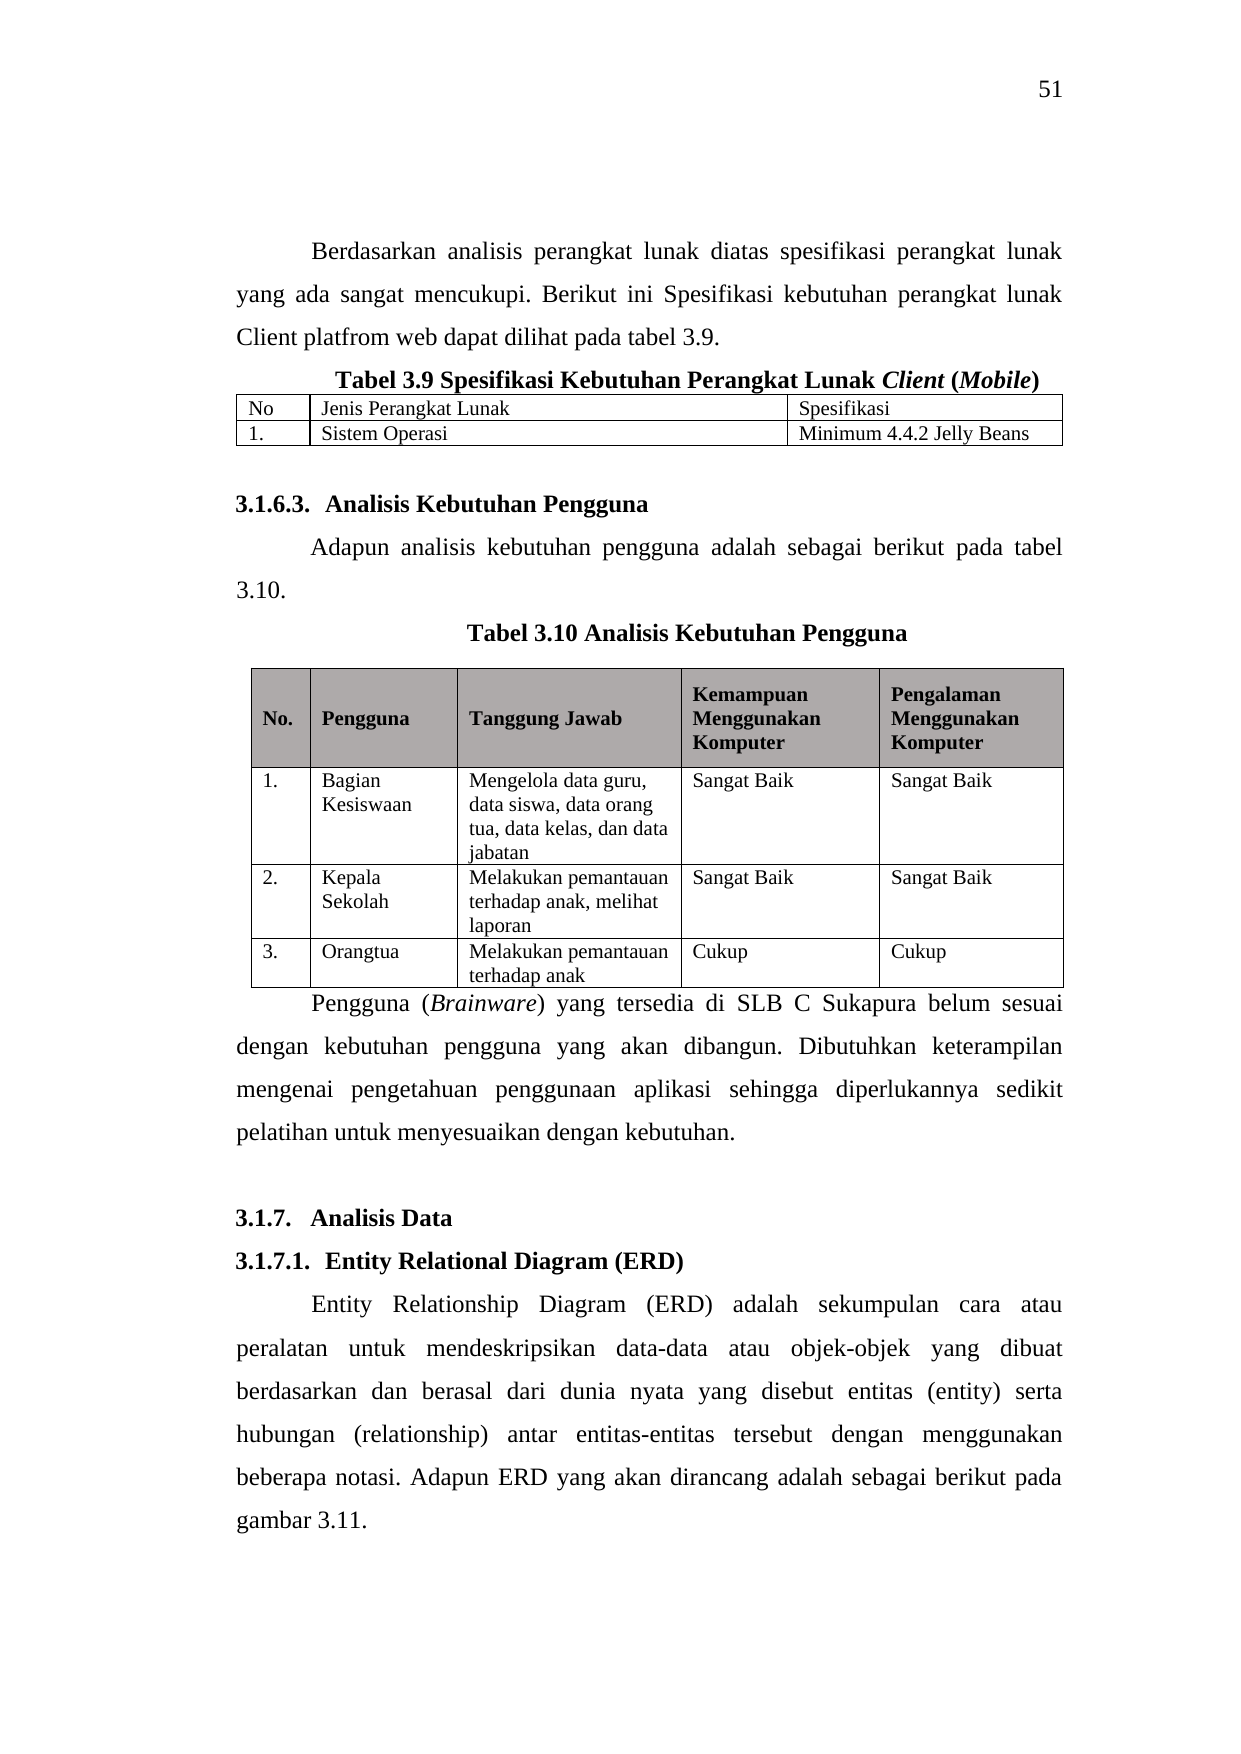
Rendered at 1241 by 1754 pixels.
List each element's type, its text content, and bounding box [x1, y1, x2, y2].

table_cell Sangat Baik [682, 865, 879, 937]
table_cell 2. [252, 865, 310, 937]
subtitle Analisis Data [235, 1203, 1063, 1232]
table_cell Sangat Baik [682, 768, 879, 864]
table_header Pengalaman Menggunakan Komputer [880, 669, 1063, 767]
table_header Kemampuan Menggunakan Komputer [682, 669, 879, 767]
table_cell Cukup [880, 939, 1063, 987]
table_header No. [252, 669, 310, 767]
table_cell 3. [252, 939, 310, 987]
table_cell Cukup [682, 939, 879, 987]
table_cell Mengelola data guru, data siswa, data orang tua, data kelas, dan data jabatan [458, 768, 681, 864]
subtitle Analisis Kebutuhan Pengguna [235, 489, 1063, 517]
text Adapun analisis kebutuhan pengguna adalah sebagai berikut pada tabel 3.10. [236, 532, 1063, 604]
text Tabel 3.10 Analisis Kebutuhan Pengguna [236, 618, 1063, 647]
table_cell Sangat Baik [880, 865, 1063, 937]
table_cell 1. [252, 768, 310, 864]
table_header Jenis Perangkat Lunak [311, 395, 787, 419]
table_header Tanggung Jawab [458, 669, 681, 767]
table_cell Bagian Kesiswaan [311, 768, 457, 864]
table_header Spesifikasi [788, 395, 1062, 419]
table_cell Orangtua [311, 939, 457, 987]
subtitle Entity Relational Diagram (ERD) [235, 1246, 1063, 1275]
text Pengguna (Brainware) yang tersedia di SLB C Sukapura belum sesuai dengan kebutuhan pengguna yang akan dibangun. Dibutuhkan keterampilan mengenai pengetahuan penggunaan aplikasi sehingga diperlukannya sedikit pelatihan untuk menyesuaikan dengan kebutuhan. [236, 988, 1063, 1146]
text Berdasarkan analisis perangkat lunak diatas spesifikasi perangkat lunak yang ada sangat mencukupi. Berikut ini Spesifikasi kebutuhan perangkat lunak Client platfrom web dapat dilihat pada tabel 3.9. [236, 236, 1063, 351]
table_cell Sistem Operasi [311, 421, 787, 444]
table_cell 1. [237, 421, 309, 444]
table_cell Melakukan pemantauan terhadap anak, melihat laporan [458, 865, 681, 937]
table_header No [237, 395, 309, 419]
text Tabel 3.9 Spesifikasi Kebutuhan Perangkat Lunak Client (Mobile) [236, 366, 1063, 394]
table_cell Melakukan pemantauan terhadap anak [458, 939, 681, 987]
table_header Pengguna [311, 669, 457, 767]
table_cell Kepala Sekolah [311, 865, 457, 937]
table_cell Minimum 4.4.2 Jelly Beans [788, 421, 1062, 444]
table_cell Sangat Baik [880, 768, 1063, 864]
text Entity Relationship Diagram (ERD) adalah sekumpulan cara atau peralatan untuk mendeskripsikan data-data atau objek-objek yang dibuat berdasarkan dan berasal dari dunia nyata yang disebut entitas (entity) serta hubungan (relationship) antar entitas-entitas tersebut dengan menggunakan beberapa notasi. Adapun ERD yang akan dirancang adalah sebagai berikut pada gambar 3.11. [236, 1289, 1063, 1534]
